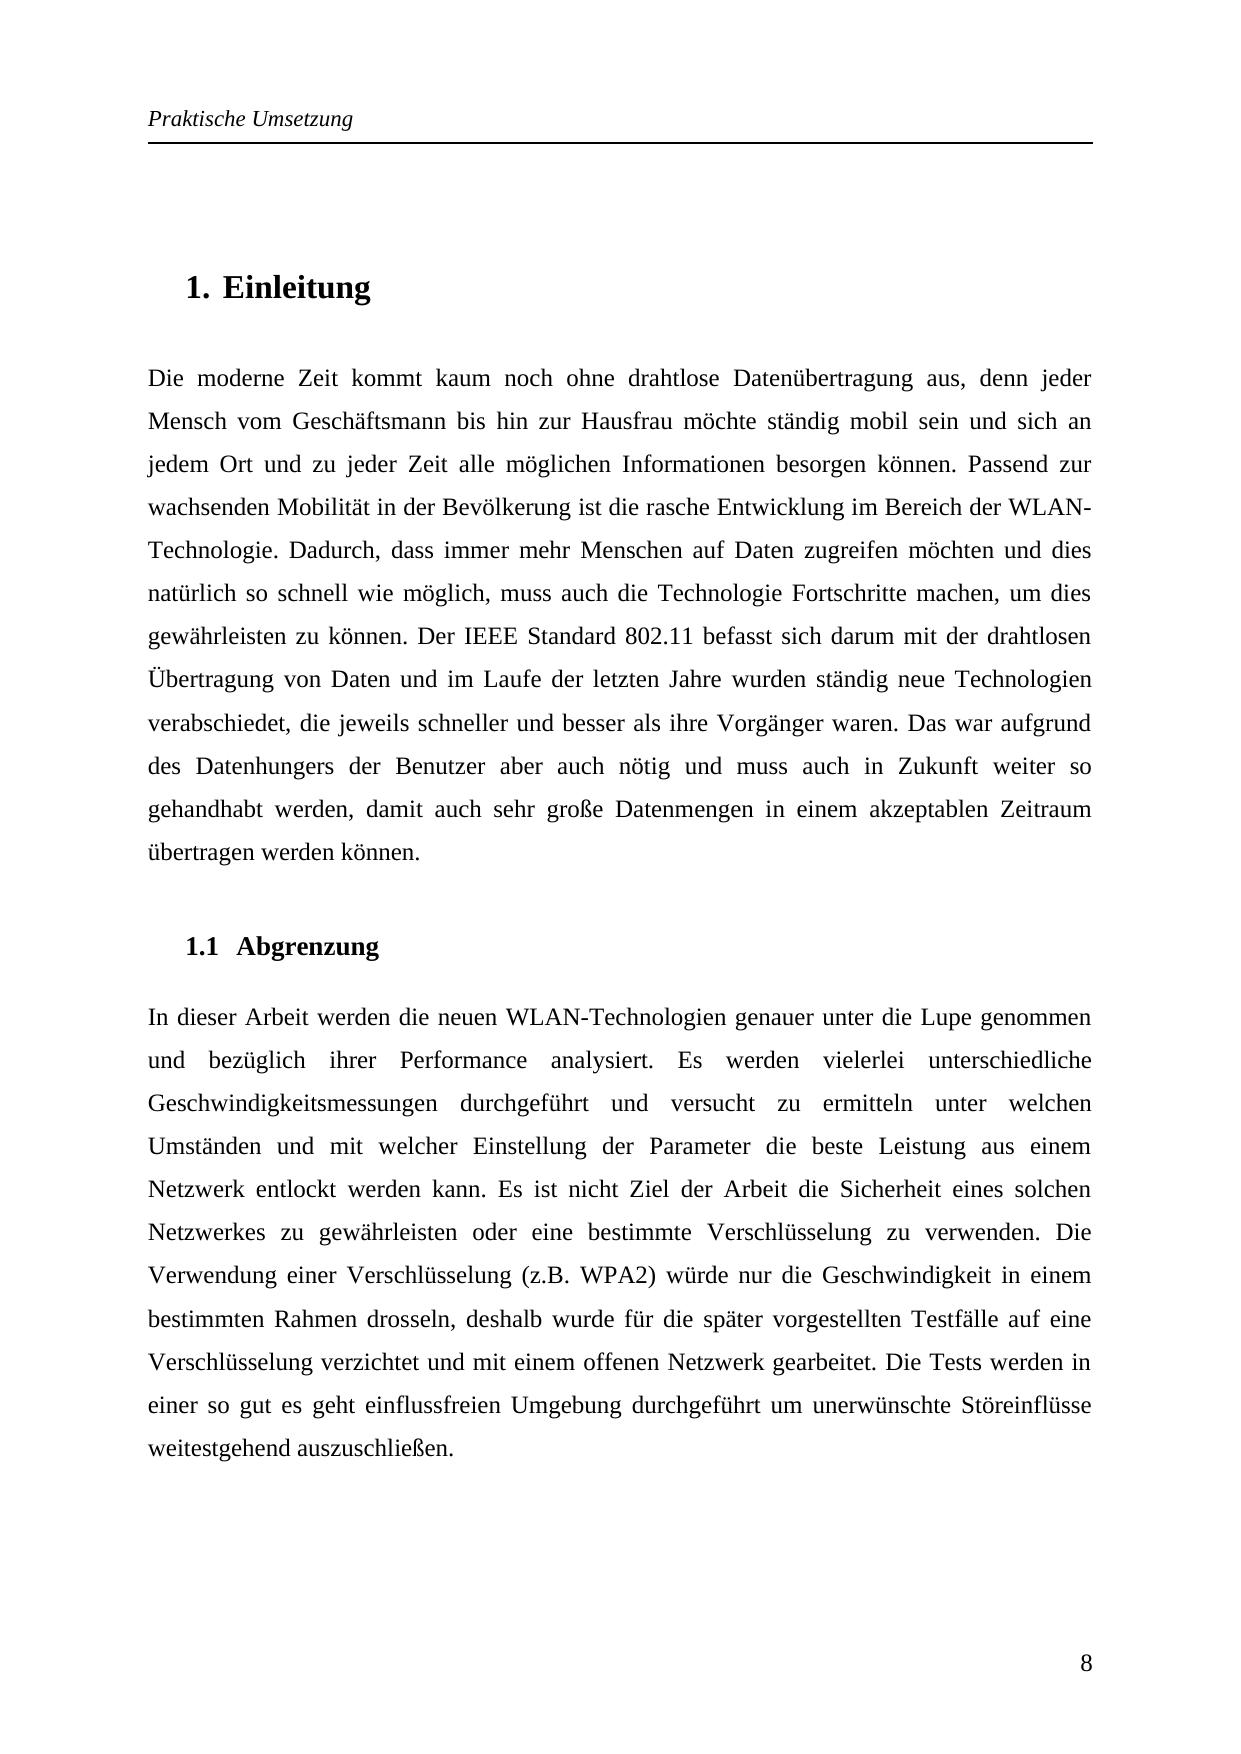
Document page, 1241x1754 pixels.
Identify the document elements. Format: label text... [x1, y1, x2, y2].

text In dieser Arbeit werden die neuen WLAN-Technologien genauer unter die Lupe genommen und bezüglich ihrer Performance analysiert. Es werden vielerlei unterschiedliche Geschwindigkeitsmessungen durchgeführt und versucht zu ermitteln unter welchen Umständen und mit welcher Einstellung der Parameter die beste Leistung aus einem Netzwerk entlockt werden kann. Es ist nicht Ziel der Arbeit die Sicherheit eines solchen Netzwerkes zu gewährleisten oder eine bestimmte Verschlüsselung zu verwenden. Die Verwendung einer Verschlüsselung (z.B. WPA2) würde nur die Geschwindigkeit in einem bestimmten Rahmen drosseln, deshalb wurde für die später vorgestellten Testfälle auf eine Verschlüsselung verzichtet und mit einem offenen Netzwerk gearbeitet. Die Tests werden in einer so gut es geht einflussfreien Umgebung durchgeführt um unerwünschte Störeinflüsse weitestgehend auszuschließen. [148, 1002, 1093, 1462]
subtitle Abgrenzung [185, 930, 1093, 961]
text Die moderne Zeit kommt kaum noch ohne drahtlose Datenübertragung aus, denn jeder Mensch vom Geschäftsmann bis hin zur Hausfrau möchte ständig mobil sein und sich an jedem Ort und zu jeder Zeit alle möglichen Informationen besorgen können. Passend zur wachsenden Mobilität in der Bevölkerung ist die rasche Entwicklung im Bereich der WLAN-Technologie. Dadurch, dass immer mehr Menschen auf Daten zugreifen möchten und dies natürlich so schnell wie möglich, muss auch die Technologie Fortschritte machen, um dies gewährleisten zu können. Der IEEE Standard 802.11 befasst sich darum mit der drahtlosen Übertragung von Daten und im Laufe der letzten Jahre wurden ständig neue Technologien verabschiedet, die jeweils schneller und besser als ihre Vorgänger waren. Das war aufgrund des Datenhungers der Benutzer aber auch nötig und muss auch in Zukunft weiter so gehandhabt werden, damit auch sehr große Datenmengen in einem akzeptablen Zeitraum übertragen werden können. [148, 363, 1093, 866]
subtitle Einleitung [185, 268, 1093, 306]
